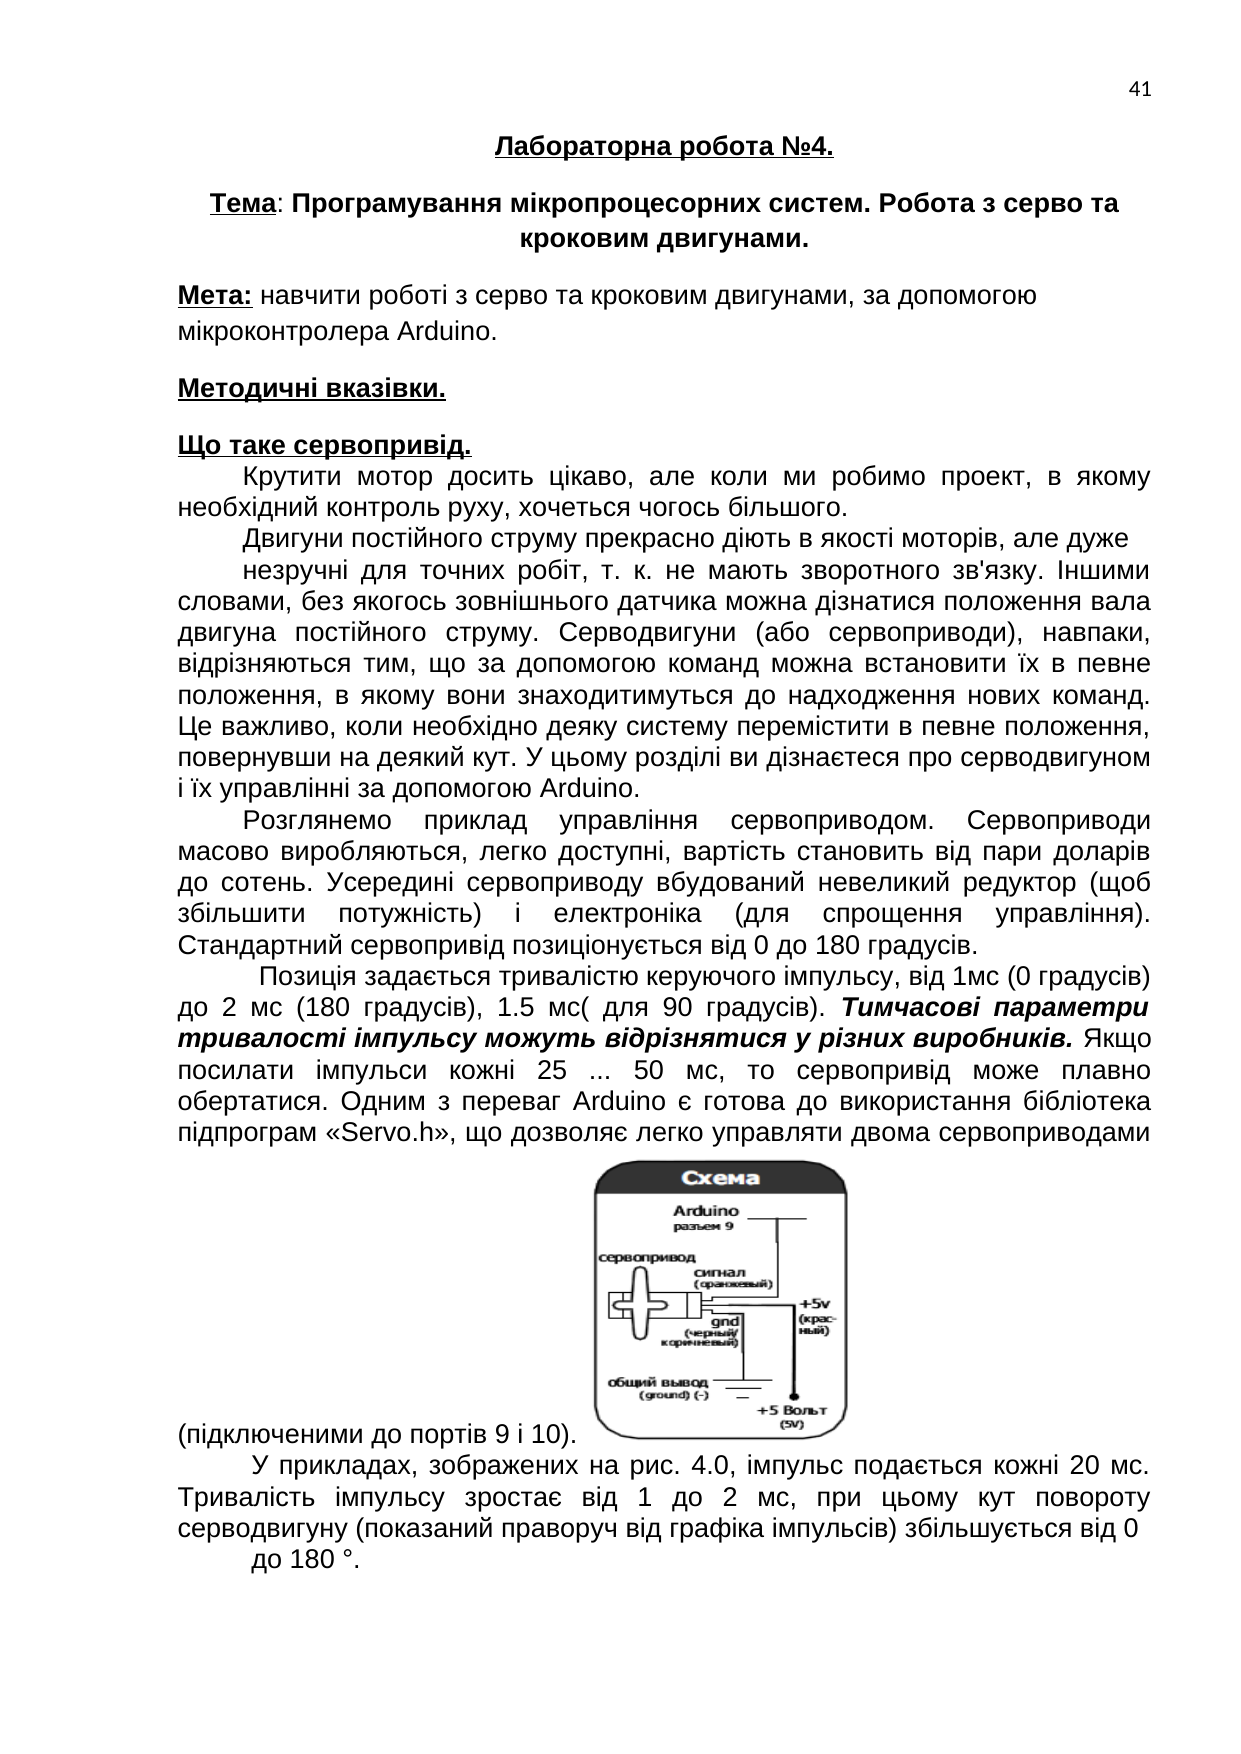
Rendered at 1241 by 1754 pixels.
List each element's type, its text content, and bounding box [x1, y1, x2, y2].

text Мета: навчити роботі з серво та кроковим двигунами, за допомогою мікроконтролера Arduino. [177, 279, 1152, 346]
text Позиція задається тривалістю керуючого імпульсу, від 1мс (0 градусів) до 2 мс (180 градусів), 1.5 мс( для 90 градусів). Тимчасові параметри тривалості імпульсу можуть відрізнятися у різних виробників. Якщо посилати імпульси кожні 25 ... 50 мс, то сервопривід може плавно обертатися. Одним з переваг Arduino є готова до використання бібліотека підпрограм «Servo.h», що дозволяє легко управляти двома сервоприводами (підключеними до портів 9 і 10). [177, 960, 1152, 1449]
text Розглянемо приклад управління сервоприводом. Сервоприводи масово виробляються, легко доступні, вартість становить від пари доларів до сотень. Усередині сервоприводу вбудований невеликий редуктор (щоб збільшити потужність) і електроніка (для спрощення управління). Стандартний сервопривід позиціонується від 0 до 180 градусів. [177, 804, 1152, 960]
text У прикладах, зображених на рис. 4.0, імпульс подається кожні 20 мс. Тривалість імпульсу зростає від 1 до 2 мс, при цьому кут повороту серводвигуну (показаний праворуч від графіка імпульсів) збільшується від 0 [177, 1449, 1152, 1543]
text Що таке сервопривід. [177, 429, 1152, 460]
picture [585, 1147, 854, 1444]
text незручні для точних робіт, т. к. не мають зворотного зв'язку. Іншими словами, без якогось зовнішнього датчика можна дізнатися положення вала двигуна постійного струму. Серводвигуни (або сервоприводи), навпаки, відрізняються тим, що за допомогою команд можна встановити їх в певне положення, в якому вони знаходитимуться до надходження нових команд. Це важливо, коли необхідно деяку систему перемістити в певне положення, повернувши на деякий кут. У цьому розділі ви дізнаєтеся про серводвигуном і їх управлінні за допомогою Arduino. [177, 554, 1152, 804]
text до 180 °. [177, 1543, 1152, 1574]
text Методичні вказівки. [177, 372, 1152, 403]
text Лабораторна робота №4. [177, 130, 1152, 161]
text Двигуни постійного струму прекрасно діють в якості моторів, але дуже [177, 522, 1152, 554]
text Крутити мотор досить цікаво, але коли ми робимо проект, в якому необхідний контроль руху, хочеться чогось більшого. [177, 460, 1152, 522]
text Тема: Програмування мікропроцесорних систем. Робота з серво та кроковим двигунами. [177, 187, 1152, 254]
